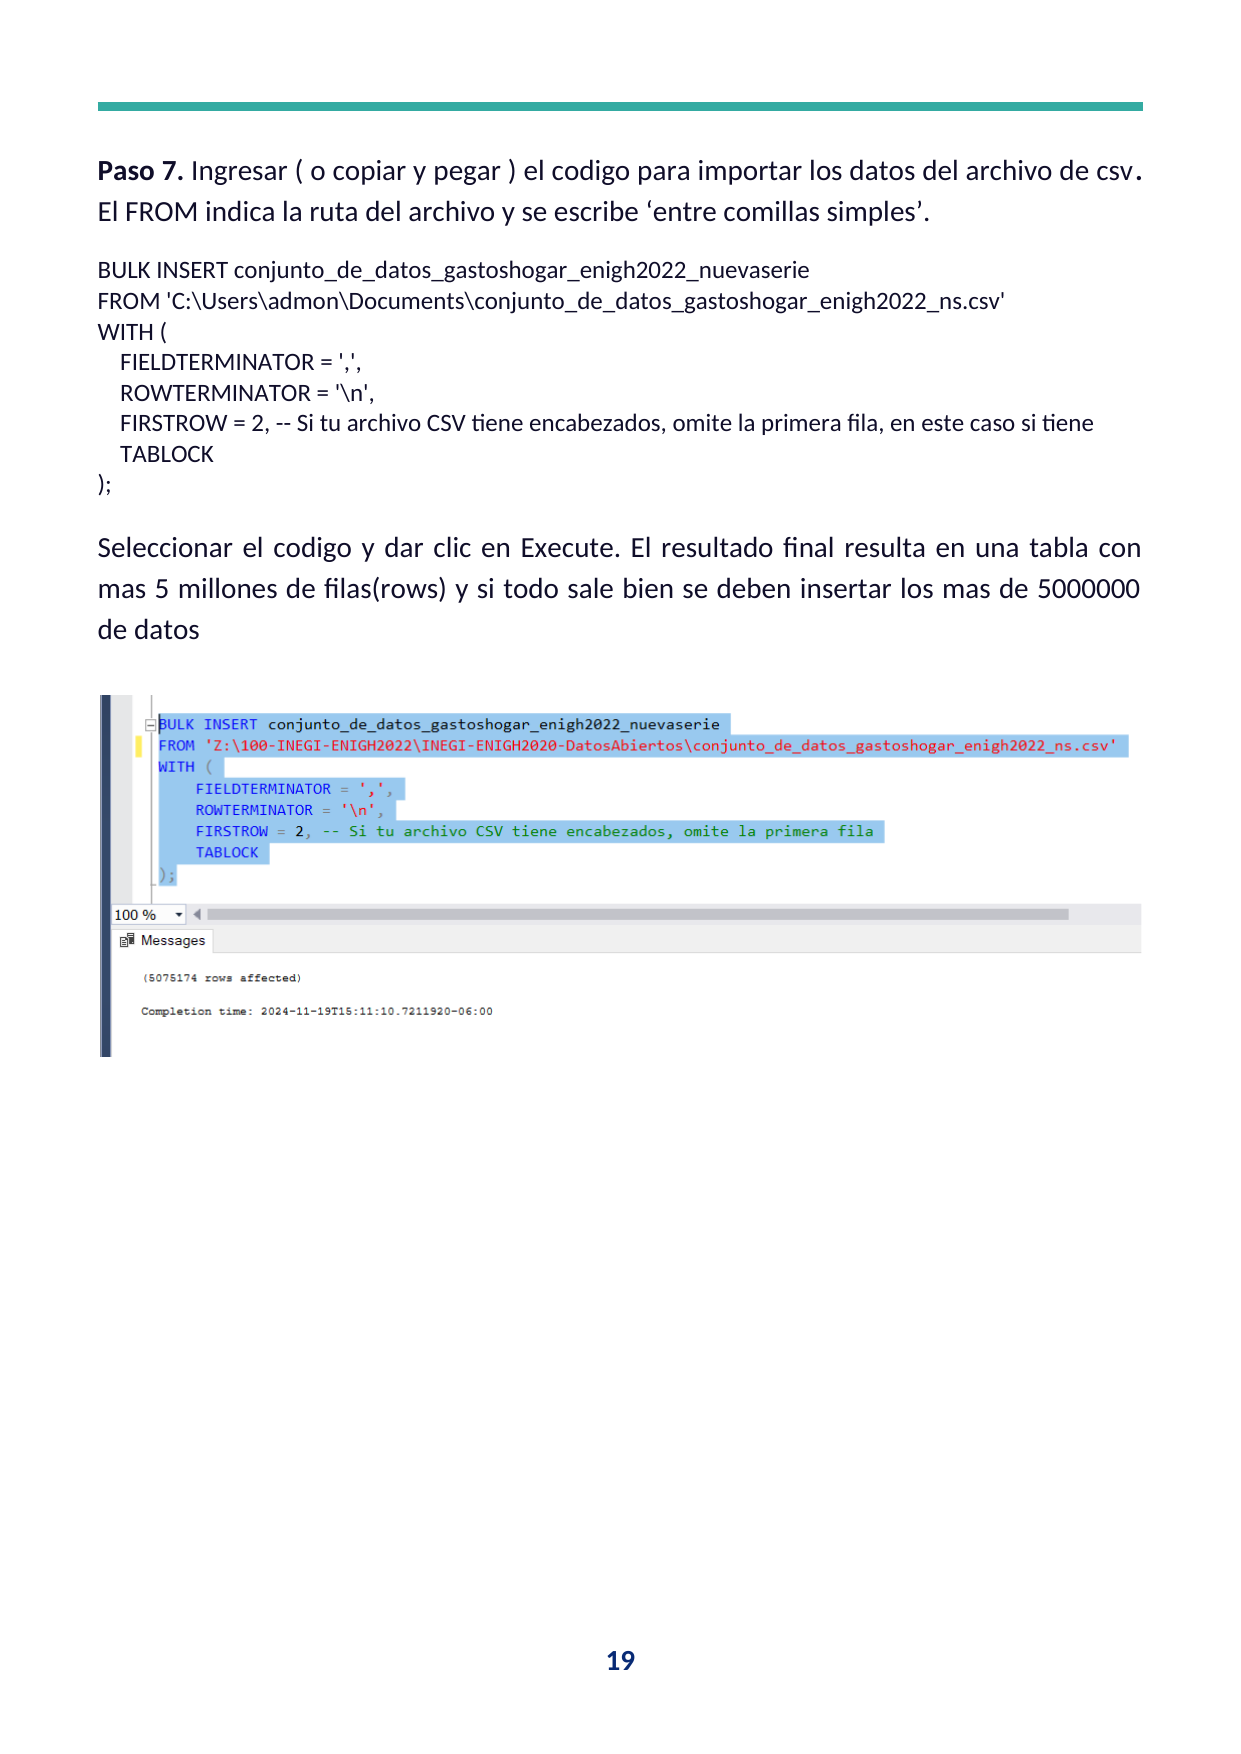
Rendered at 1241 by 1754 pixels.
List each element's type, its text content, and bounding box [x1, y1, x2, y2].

text BULK INSERT conjunto_de_datos_gastoshogar_enigh2022_nuevaserie [97, 254, 1143, 285]
text WITH ( [97, 316, 1143, 346]
text ROWTERMINATOR = '\n', [97, 377, 1143, 407]
text Seleccionar el codigo y dar clic en Execute. El resultado final resulta en una tabla con mas 5 millones de filas(rows) y si todo sale bien se deben insertar los mas de 5000000 de datos [97, 529, 1143, 647]
text FROM 'C:\Users\admon\Documents\conjunto_de_datos_gastoshogar_enigh2022_ns.csv' [97, 285, 1143, 316]
picture [96, 695, 1142, 1057]
text FIELDTERMINATOR = ',', [97, 346, 1143, 377]
text TABLOCK [97, 438, 1143, 468]
text Paso 7. Ingresar ( o copiar y pegar ) el codigo para importar los datos del archivo de csv. El FROM indica la ruta del archivo y se escribe ‘entre comillas simples’. [97, 152, 1143, 228]
text FIRSTROW = 2, -- Si tu archivo CSV tiene encabezados, omite la primera fila, en este caso si tiene [97, 407, 1143, 438]
text ); [97, 468, 1143, 499]
